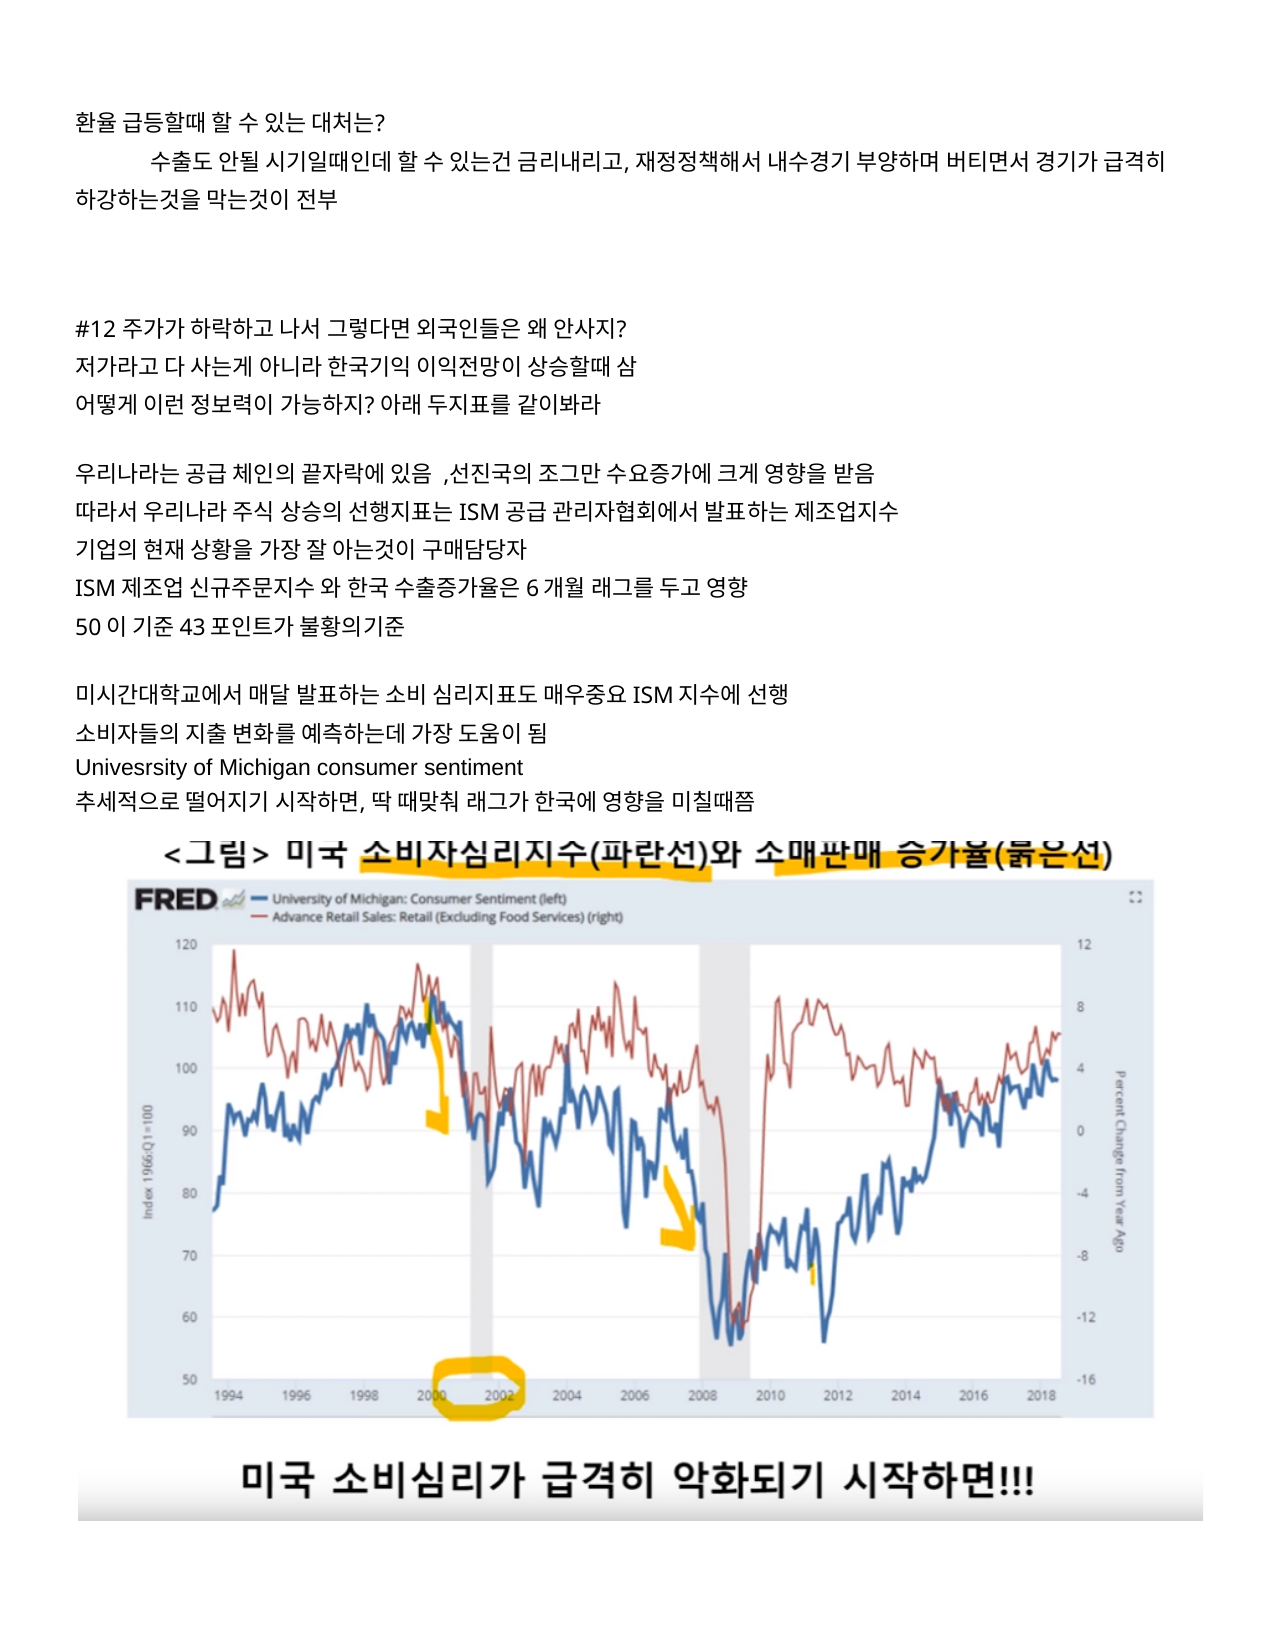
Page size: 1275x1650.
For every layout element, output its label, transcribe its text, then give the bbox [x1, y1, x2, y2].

text 저가라고 다 사는게 아니라 한국기익 이익전망이 상승할때 삼 [75, 349, 1200, 382]
text 소비자들의 지출 변화를 예측하는데 가장 도움이 됨 [75, 716, 1200, 749]
text 환율 급등할때 할 수 있는 대처는? [75, 105, 1200, 138]
text #12 주가가 하락하고 나서 그렇다면 외국인들은 왜 안사지? [75, 311, 1200, 344]
text 미시간대학교에서 매달 발표하는 소비 심리지표도 매우중요 ISM지수에 선행 [75, 677, 1200, 711]
text 기업의 현재 상황을 가장 잘 아는것이 구매담당자 [75, 532, 1200, 565]
text 수출도 안될 시기일때인데 할 수 있는건 금리내리고, 재정정책해서 내수경기 부양하며 버티면서 경기가 급격히 하강하는것을 막는것이 전부 [75, 143, 1200, 215]
picture [78, 841, 1204, 1521]
text 우리나라는 공급 체인의 끝자락에 있음 ,선진국의 조그만 수요증가에 크게 영향을 받음 [75, 456, 1200, 489]
text Univesrsity of Michigan consumer sentiment [75, 754, 1200, 780]
text 따라서 우리나라 주식 상승의 선행지표는 ISM공급 관리자협회에서 발표하는 제조업지수 [75, 494, 1200, 527]
text 어떻게 이런 정보력이 가능하지? 아래 두지표를 같이봐라 [75, 387, 1200, 420]
text 50이 기준 43포인트가 불황의기준 [75, 609, 1200, 642]
text 추세적으로 떨어지기 시작하면, 딱 때맞춰 래그가 한국에 영향을 미칠때쯤 [75, 784, 1200, 817]
text ISM제조업 신규주문지수 와 한국 수출증가율은 6개월 래그를 두고 영향 [75, 570, 1200, 604]
